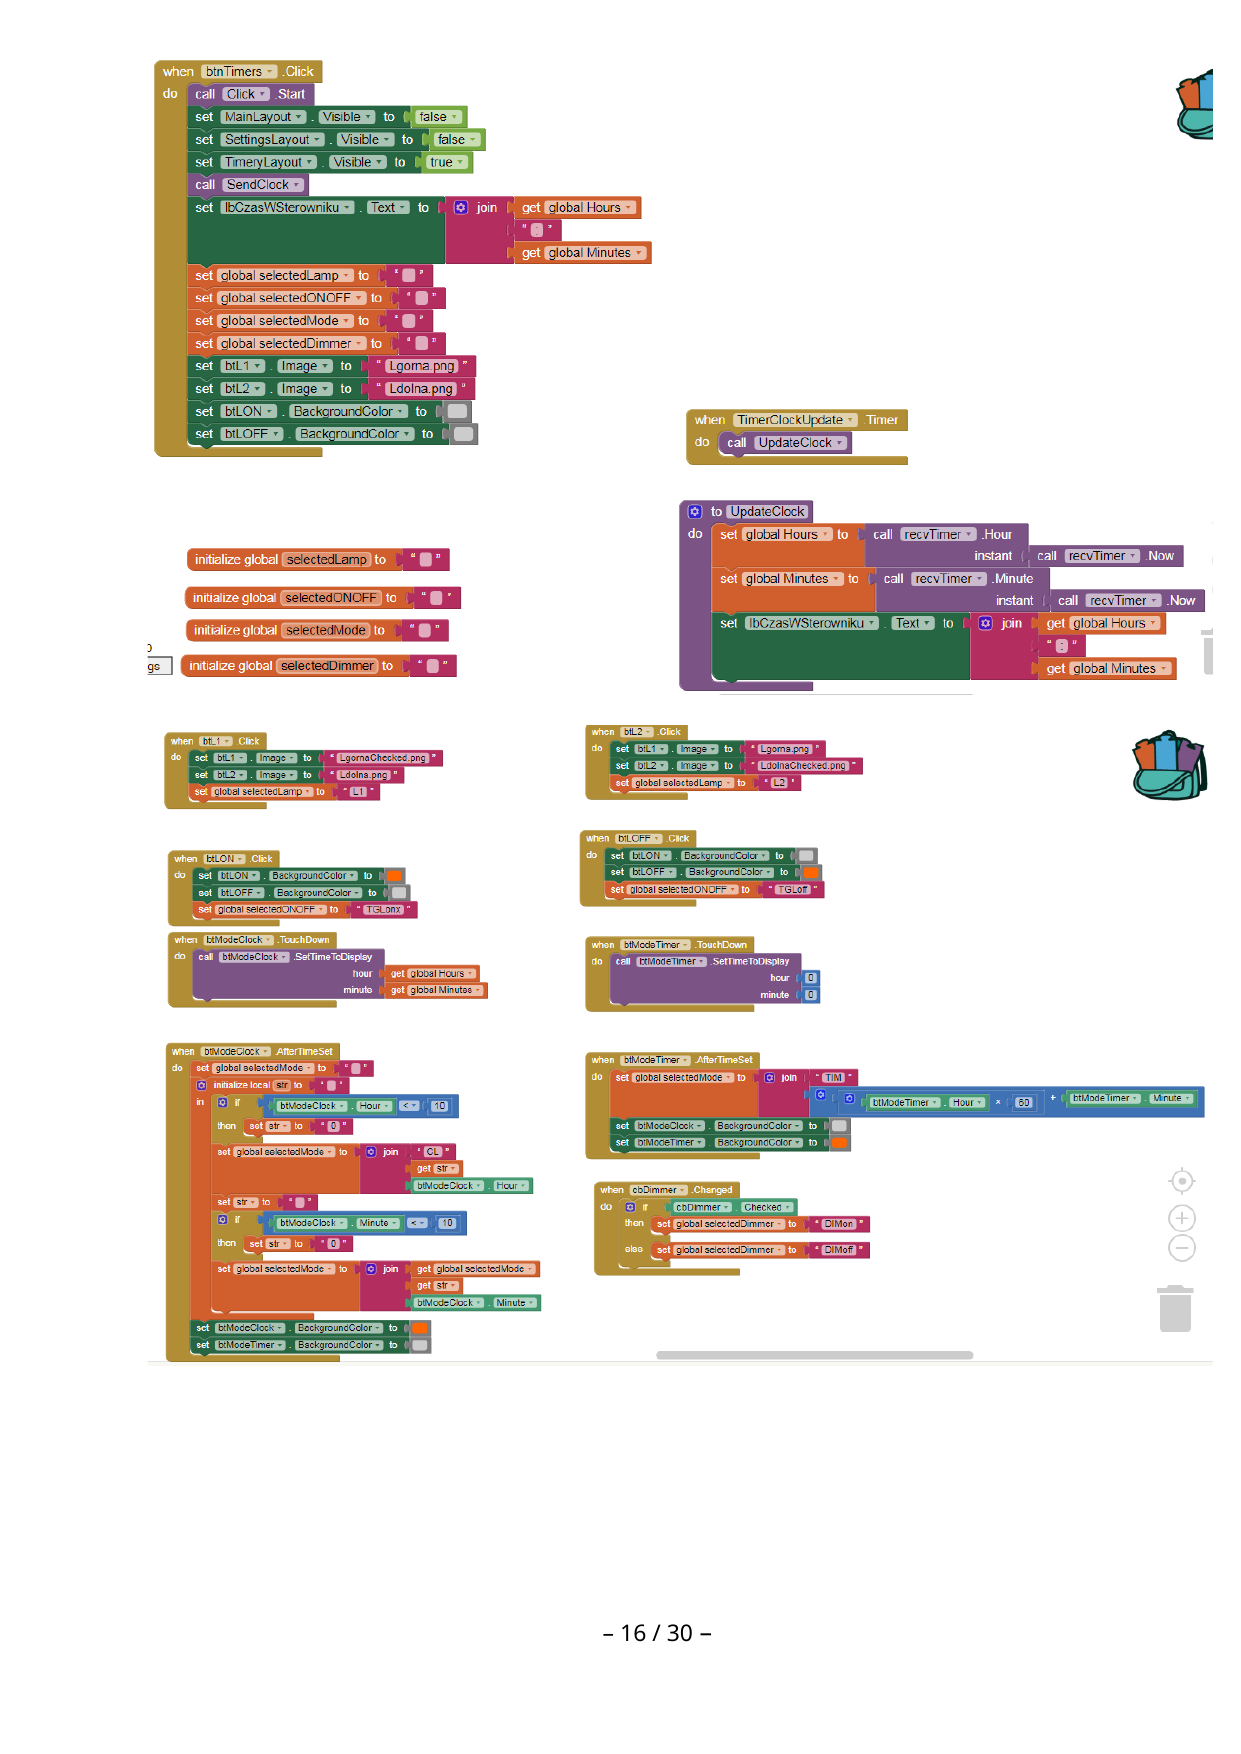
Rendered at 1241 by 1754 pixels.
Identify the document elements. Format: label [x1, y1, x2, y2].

picture [147, 59, 1213, 695]
picture [147, 725, 1213, 1366]
